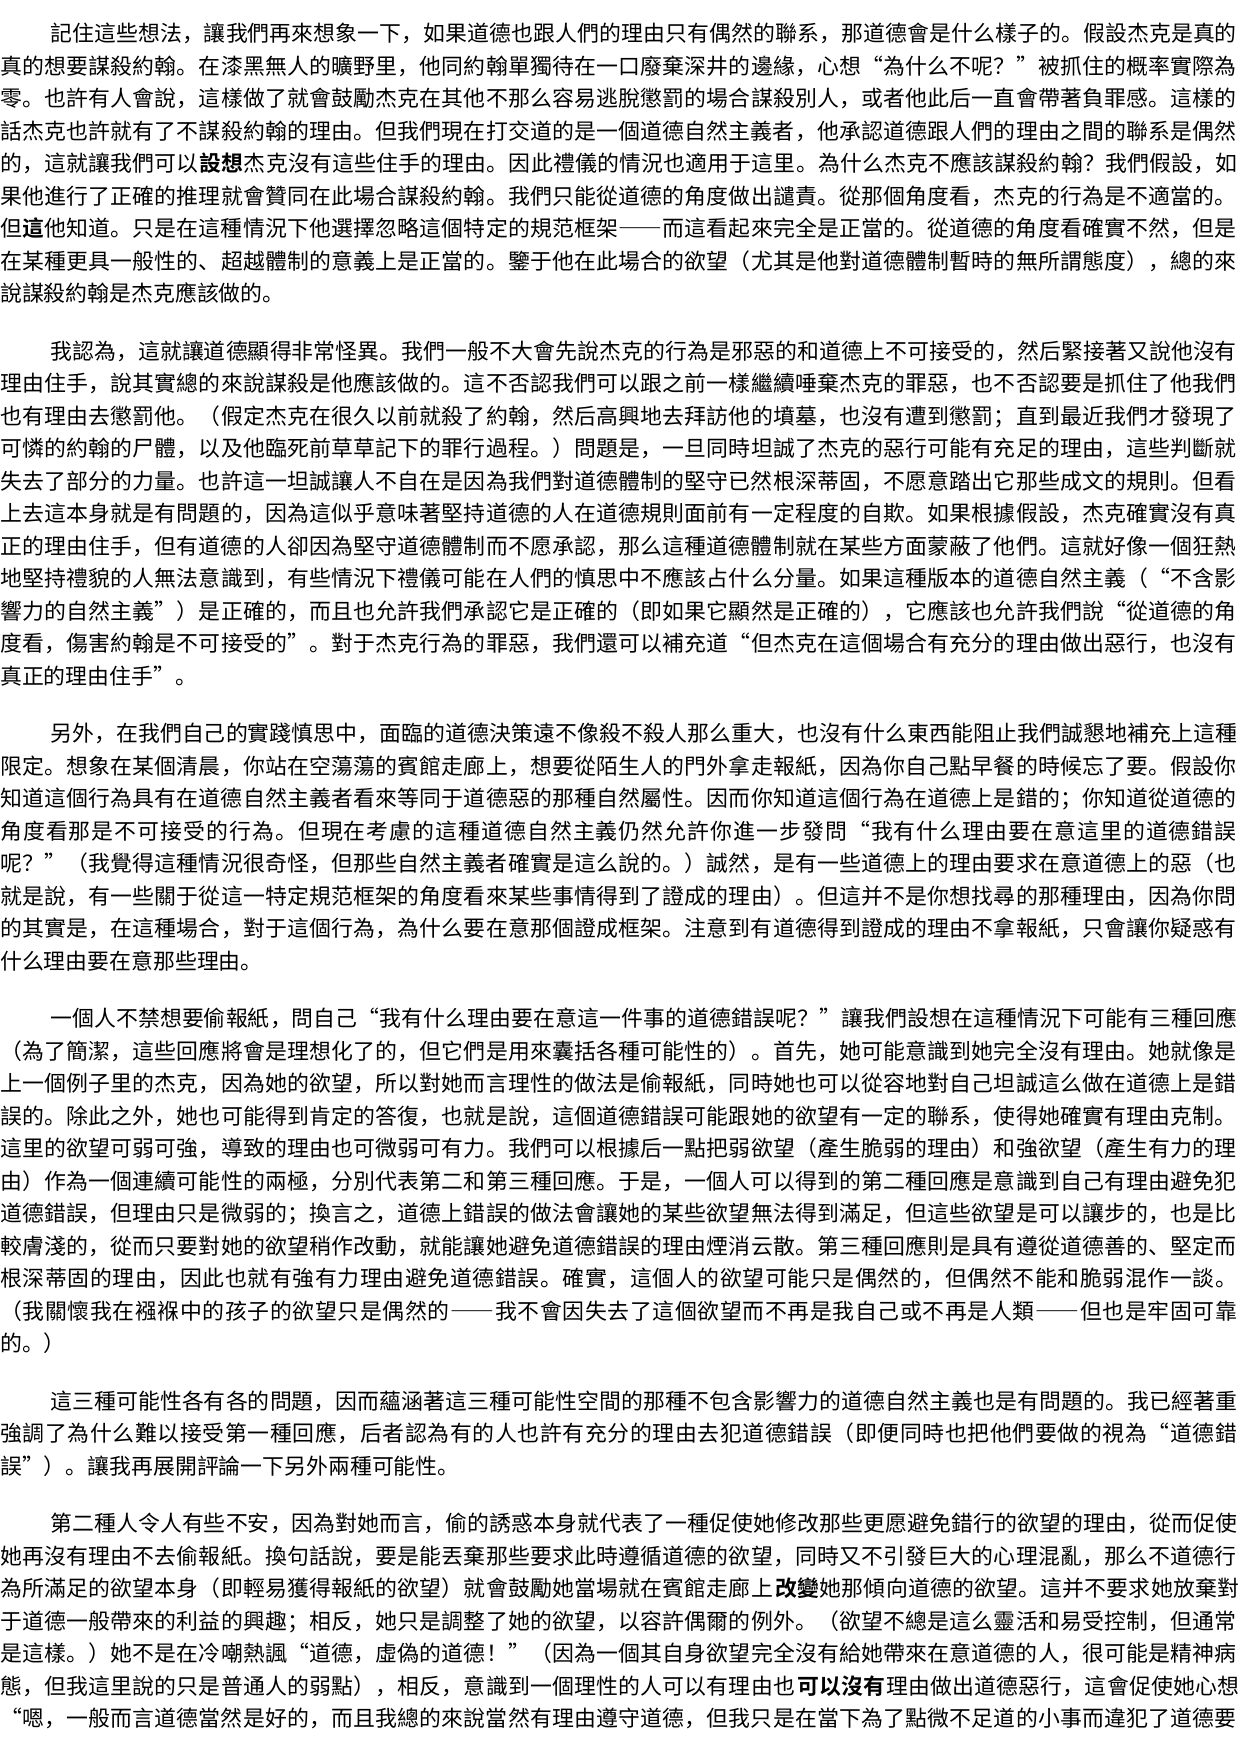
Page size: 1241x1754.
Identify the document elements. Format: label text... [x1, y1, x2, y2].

text 記住這些想法，讓我們再來想象一下，如果道德也跟人們的理由只有偶然的聯系，那道德會是什么樣子的。假設杰克是真的真的想要謀殺約翰。在漆黑無人的曠野里，他同約翰單獨待在一口廢棄深井的邊緣，心想“為什么不呢？”被抓住的概率實際為零。也許有人會說，這樣做了就會鼓勵杰克在其他不那么容易逃脫懲罰的場合謀殺別人，或者他此后一直會帶著負罪感。這樣的話杰克也許就有了不謀殺約翰的理由。但我們現在打交道的是一個道德自然主義者，他承認道德跟人們的理由之間的聯系是偶然的，這就讓我們可以設想杰克沒有這些住手的理由。因此禮儀的情況也適用于這里。為什么杰克不應該謀殺約翰？我們假設，如果他進行了正確的推理就會贊同在此場合謀殺約翰。我們只能從道德的角度做出譴責。從那個角度看，杰克的行為是不適當的。但這他知道。只是在這種情況下他選擇忽略這個特定的規范框架——而這看起來完全是正當的。從道德的角度看確實不然，但是在某種更具一般性的、超越體制的意義上是正當的。鑒于他在此場合的欲望（尤其是他對道德體制暫時的無所謂態度），總的來說謀殺約翰是杰克應該做的。 [0, 16, 1240, 308]
text 一個人不禁想要偷報紙，問自己“我有什么理由要在意這一件事的道德錯誤呢？”讓我們設想在這種情況下可能有三種回應（為了簡潔，這些回應將會是理想化了的，但它們是用來囊括各種可能性的）。首先，她可能意識到她完全沒有理由。她就像是上一個例子里的杰克，因為她的欲望，所以對她而言理性的做法是偷報紙，同時她也可以從容地對自己坦誠這么做在道德上是錯誤的。除此之外，她也可能得到肯定的答復，也就是說，這個道德錯誤可能跟她的欲望有一定的聯系，使得她確實有理由克制。這里的欲望可弱可強，導致的理由也可微弱可有力。我們可以根據后一點把弱欲望（產生脆弱的理由）和強欲望（產生有力的理由）作為一個連續可能性的兩極，分別代表第二和第三種回應。于是，一個人可以得到的第二種回應是意識到自己有理由避免犯道德錯誤，但理由只是微弱的；換言之，道德上錯誤的做法會讓她的某些欲望無法得到滿足，但這些欲望是可以讓步的，也是比較膚淺的，從而只要對她的欲望稍作改動，就能讓她避免道德錯誤的理由煙消云散。第三種回應則是具有遵從道德善的、堅定而根深蒂固的理由，因此也就有強有力理由避免道德錯誤。確實，這個人的欲望可能只是偶然的，但偶然不能和脆弱混作一談。（我關懷我在襁褓中的孩子的欲望只是偶然的——我不會因失去了這個欲望而不再是我自己或不再是人類——但也是牢固可靠的。） [0, 1001, 1240, 1358]
text 我認為，這就讓道德顯得非常怪異。我們一般不大會先說杰克的行為是邪惡的和道德上不可接受的，然后緊接著又說他沒有理由住手，說其實總的來說謀殺是他應該做的。這不否認我們可以跟之前一樣繼續唾棄杰克的罪惡，也不否認要是抓住了他我們也有理由去懲罰他。（假定杰克在很久以前就殺了約翰，然后高興地去拜訪他的墳墓，也沒有遭到懲罰；直到最近我們才發現了可憐的約翰的尸體，以及他臨死前草草記下的罪行過程。）問題是，一旦同時坦誠了杰克的惡行可能有充足的理由，這些判斷就失去了部分的力量。也許這一坦誠讓人不自在是因為我們對道德體制的堅守已然根深蒂固，不愿意踏出它那些成文的規則。但看上去這本身就是有問題的，因為這似乎意味著堅持道德的人在道德規則面前有一定程度的自欺。如果根據假設，杰克確實沒有真正的理由住手，但有道德的人卻因為堅守道德體制而不愿承認，那么這種道德體制就在某些方面蒙蔽了他們。這就好像一個狂熱地堅持禮貌的人無法意識到，有些情況下禮儀可能在人們的慎思中不應該占什么分量。如果這種版本的道德自然主義（“不含影響力的自然主義”）是正確的，而且也允許我們承認它是正確的（即如果它顯然是正確的），它應該也允許我們說“從道德的角度看，傷害約翰是不可接受的”。對于杰克行為的罪惡，我們還可以補充道“但杰克在這個場合有充分的理由做出惡行，也沒有真正的理由住手”。 [0, 333, 1240, 691]
text 這三種可能性各有各的問題，因而蘊涵著這三種可能性空間的那種不包含影響力的道德自然主義也是有問題的。我已經著重強調了為什么難以接受第一種回應，后者認為有的人也許有充分的理由去犯道德錯誤（即便同時也把他們要做的視為“道德錯誤”）。讓我再展開評論一下另外兩種可能性。 [0, 1383, 1240, 1481]
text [0, 1506, 1240, 1733]
text 另外，在我們自己的實踐慎思中，面臨的道德決策遠不像殺不殺人那么重大，也沒有什么東西能阻止我們誠懇地補充上這種限定。想象在某個清晨，你站在空蕩蕩的賓館走廊上，想要從陌生人的門外拿走報紙，因為你自己點早餐的時候忘了要。假設你知道這個行為具有在道德自然主義者看來等同于道德惡的那種自然屬性。因而你知道這個行為在道德上是錯的；你知道從道德的角度看那是不可接受的行為。但現在考慮的這種道德自然主義仍然允許你進一步發問“我有什么理由要在意這里的道德錯誤呢？”（我覺得這種情況很奇怪，但那些自然主義者確實是這么說的。）誠然，是有一些道德上的理由要求在意道德上的惡（也就是說，有一些關于從這一特定規范框架的角度看來某些事情得到了證成的理由）。但這并不是你想找尋的那種理由，因為你問的其實是，在這種場合，對于這個行為，為什么要在意那個證成框架。注意到有道德得到證成的理由不拿報紙，只會讓你疑惑有什么理由要在意那些理由。 [0, 716, 1240, 976]
